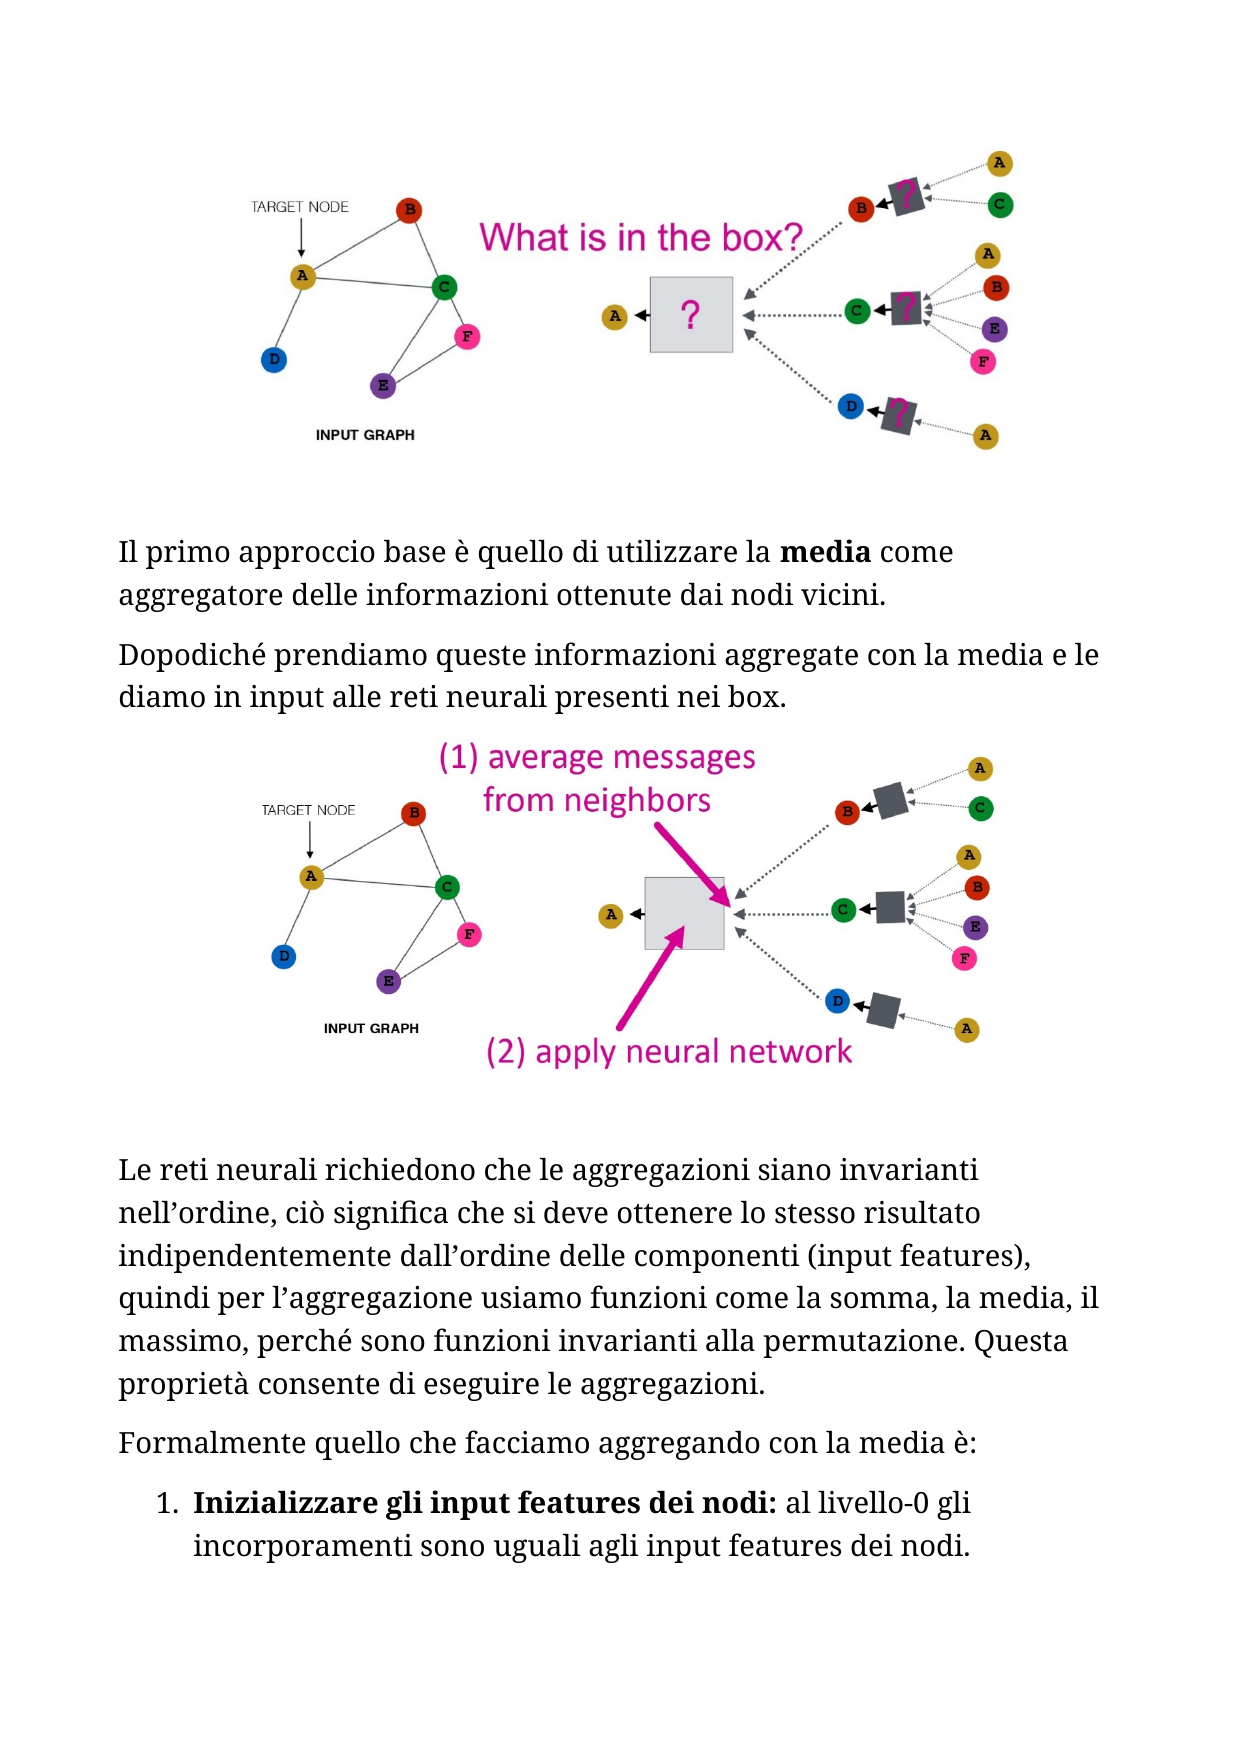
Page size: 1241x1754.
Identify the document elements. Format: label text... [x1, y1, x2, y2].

picture [194, 147, 1046, 454]
picture [207, 736, 1033, 1071]
text Dopodiché prendiamo queste informazioni aggregate con la media e le diamo in input alle reti neurali presenti nei box. [118, 634, 1122, 716]
text Formalmente quello che facciamo aggregando con la media è: [118, 1423, 1122, 1462]
text Le reti neurali richiedono che le aggregazioni siano invarianti nell’ordine, ciò significa che si deve ottenere lo stesso risultato indipendentemente dall’ordine delle componenti (input features), quindi per l’aggregazione usiamo funzioni come la somma, la media, il massimo, perché sono funzioni invarianti alla permutazione. Questa proprietà consente di eseguire le aggregazioni. [118, 1149, 1122, 1403]
list Inizializzare gli input features dei nodi: al livello-0 gli incorporamenti sono uguali agli input features dei nodi. [156, 1482, 1122, 1565]
text Il primo approccio base è quello di utilizzare la media come aggregatore delle informazioni ottenute dai nodi vicini. [118, 532, 1122, 614]
